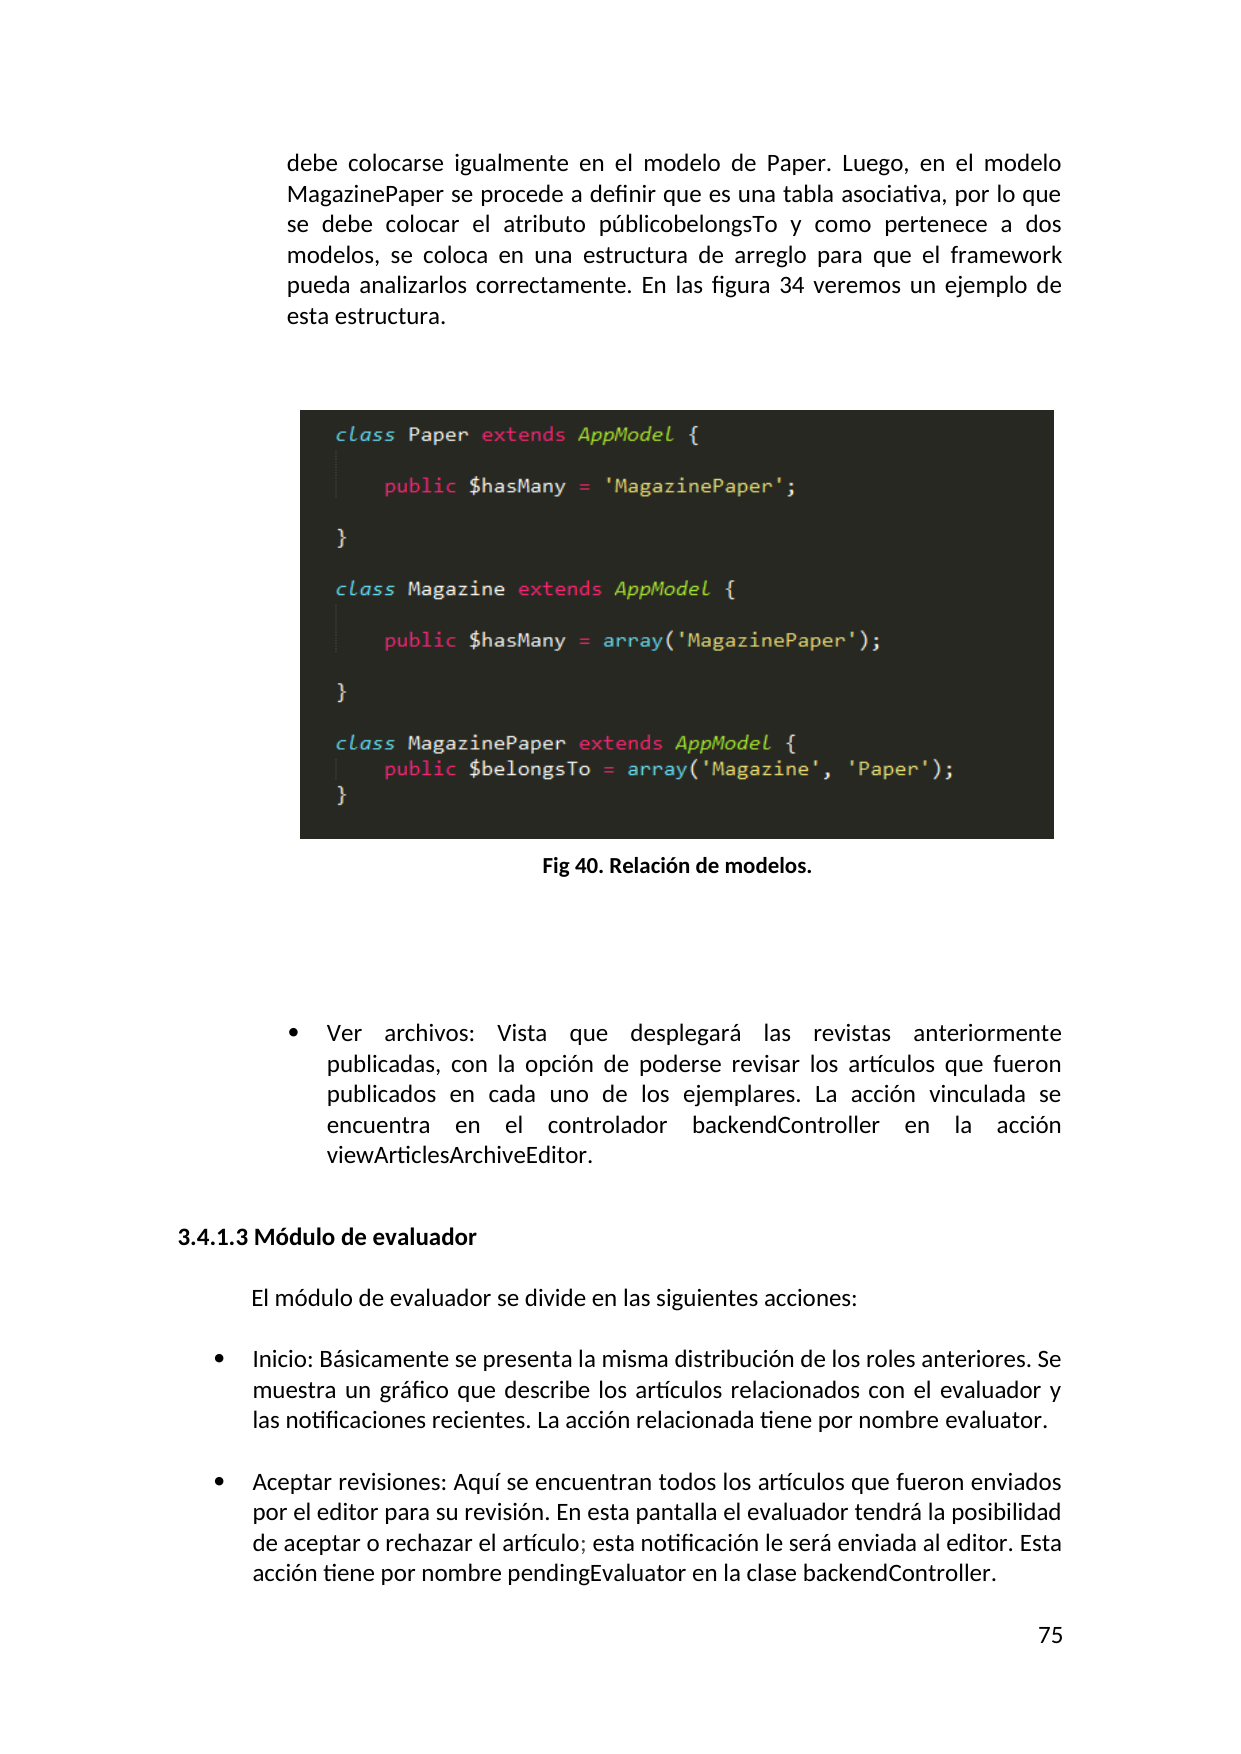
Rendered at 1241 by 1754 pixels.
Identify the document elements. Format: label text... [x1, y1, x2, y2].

list Ver archivos: Vista que desplegará las revistas anteriormente publicadas, con la opción de poderse revisar los artículos que fueron publicados en cada uno de los ejemplares. La acción vinculada se encuentra en el controlador backendController en la acción viewArticlesArchiveEditor. [289, 1017, 1063, 1170]
picture [300, 410, 1054, 839]
list Aceptar revisiones: Aquí se encuentran todos los artículos que fueron enviados por el editor para su revisión. En esta pantalla el evaluador tendrá la posibilidad de aceptar o rechazar el artículo; esta notificación le será enviada al editor. Esta acción tiene por nombre pendingEvaluator en la clase backendController. [215, 1466, 1063, 1588]
subtitle 3.4.1.3 Módulo de evaluador [177, 1221, 1063, 1252]
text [287, 148, 1063, 331]
text El módulo de evaluador se divide en las siguientes acciones: [177, 1282, 1063, 1313]
list Inicio: Básicamente se presenta la misma distribución de los roles anteriores. Se muestra un gráfico que describe los artículos relacionados con el evaluador y las notificaciones recientes. La acción relacionada tiene por nombre evaluator. [215, 1343, 1063, 1435]
